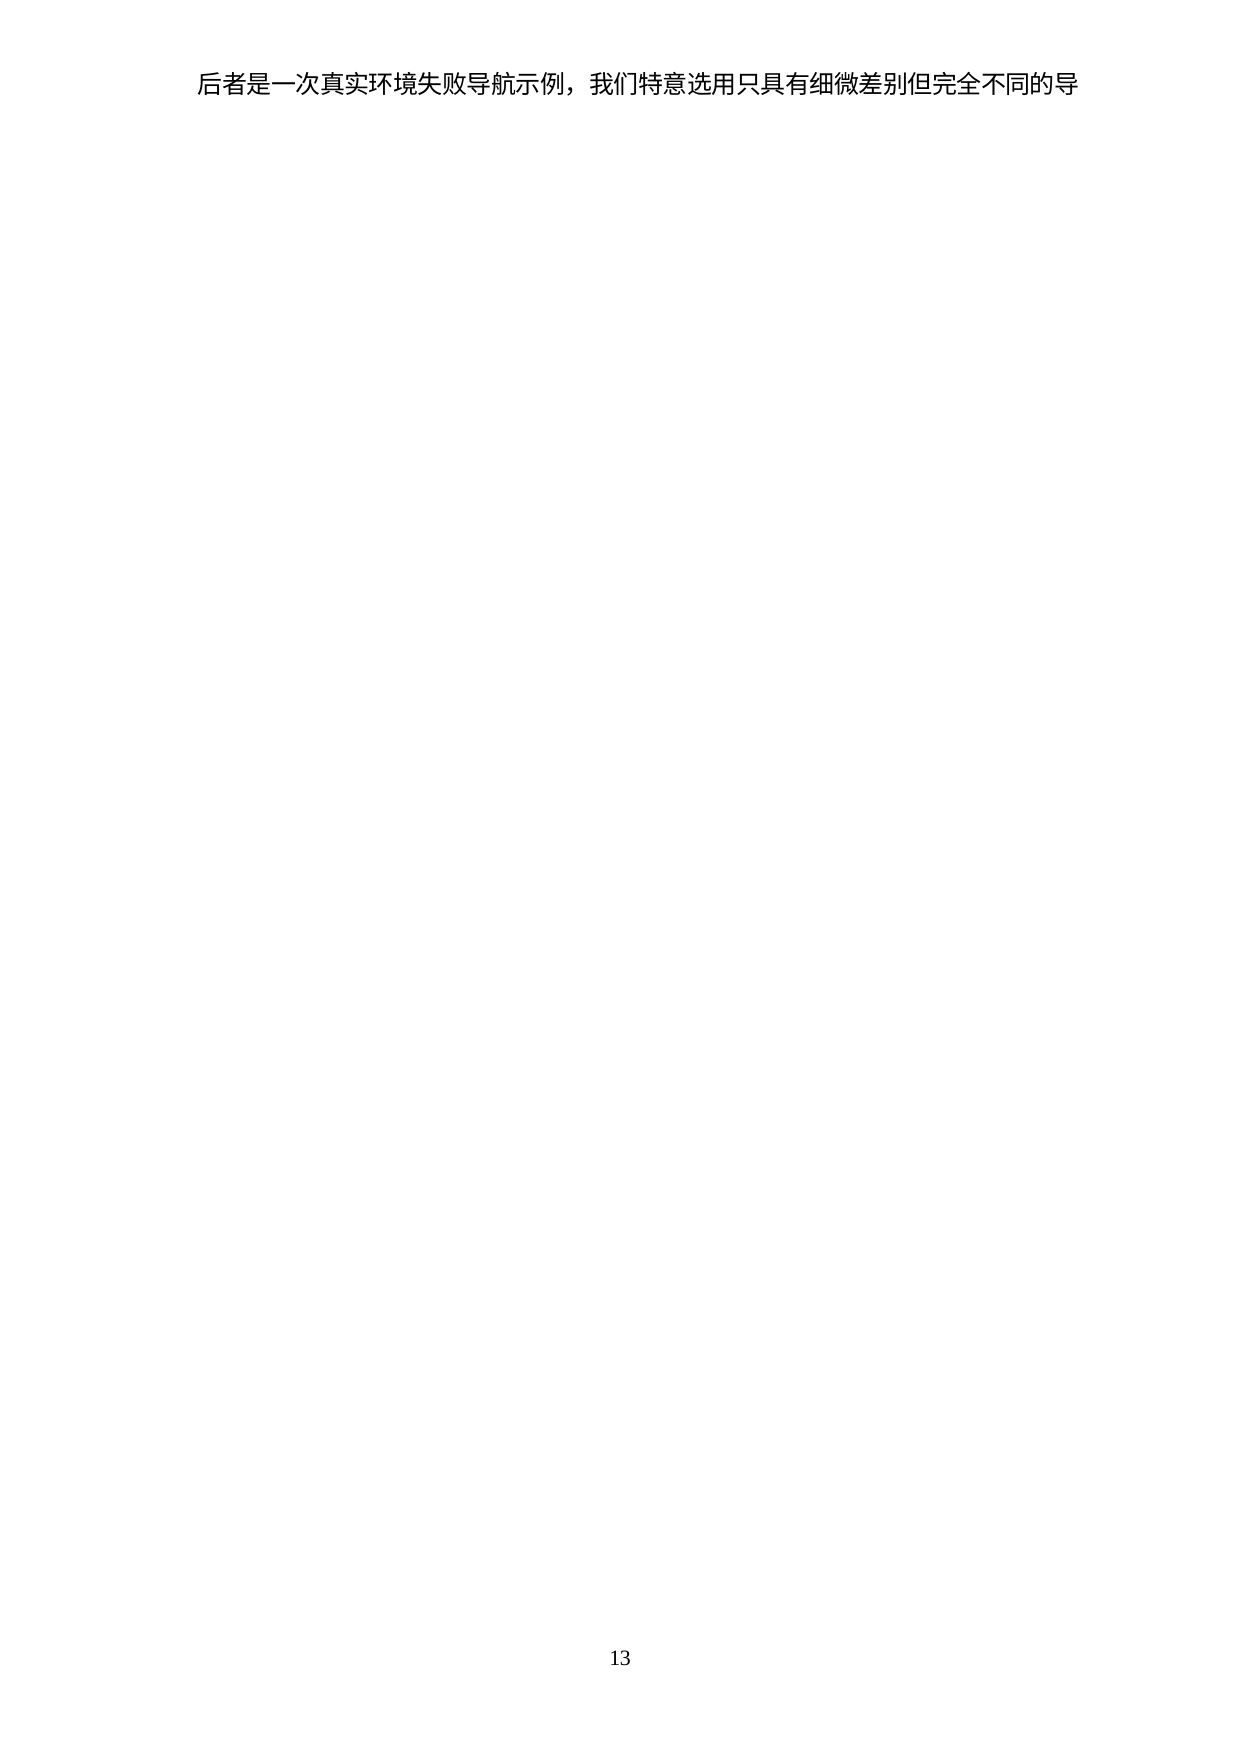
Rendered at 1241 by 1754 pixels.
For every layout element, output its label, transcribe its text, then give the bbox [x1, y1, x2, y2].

text 后者是一次真实环境失败导航示例，我们特意选用只具有细微差别但完全不同的导 [197, 69, 1152, 100]
